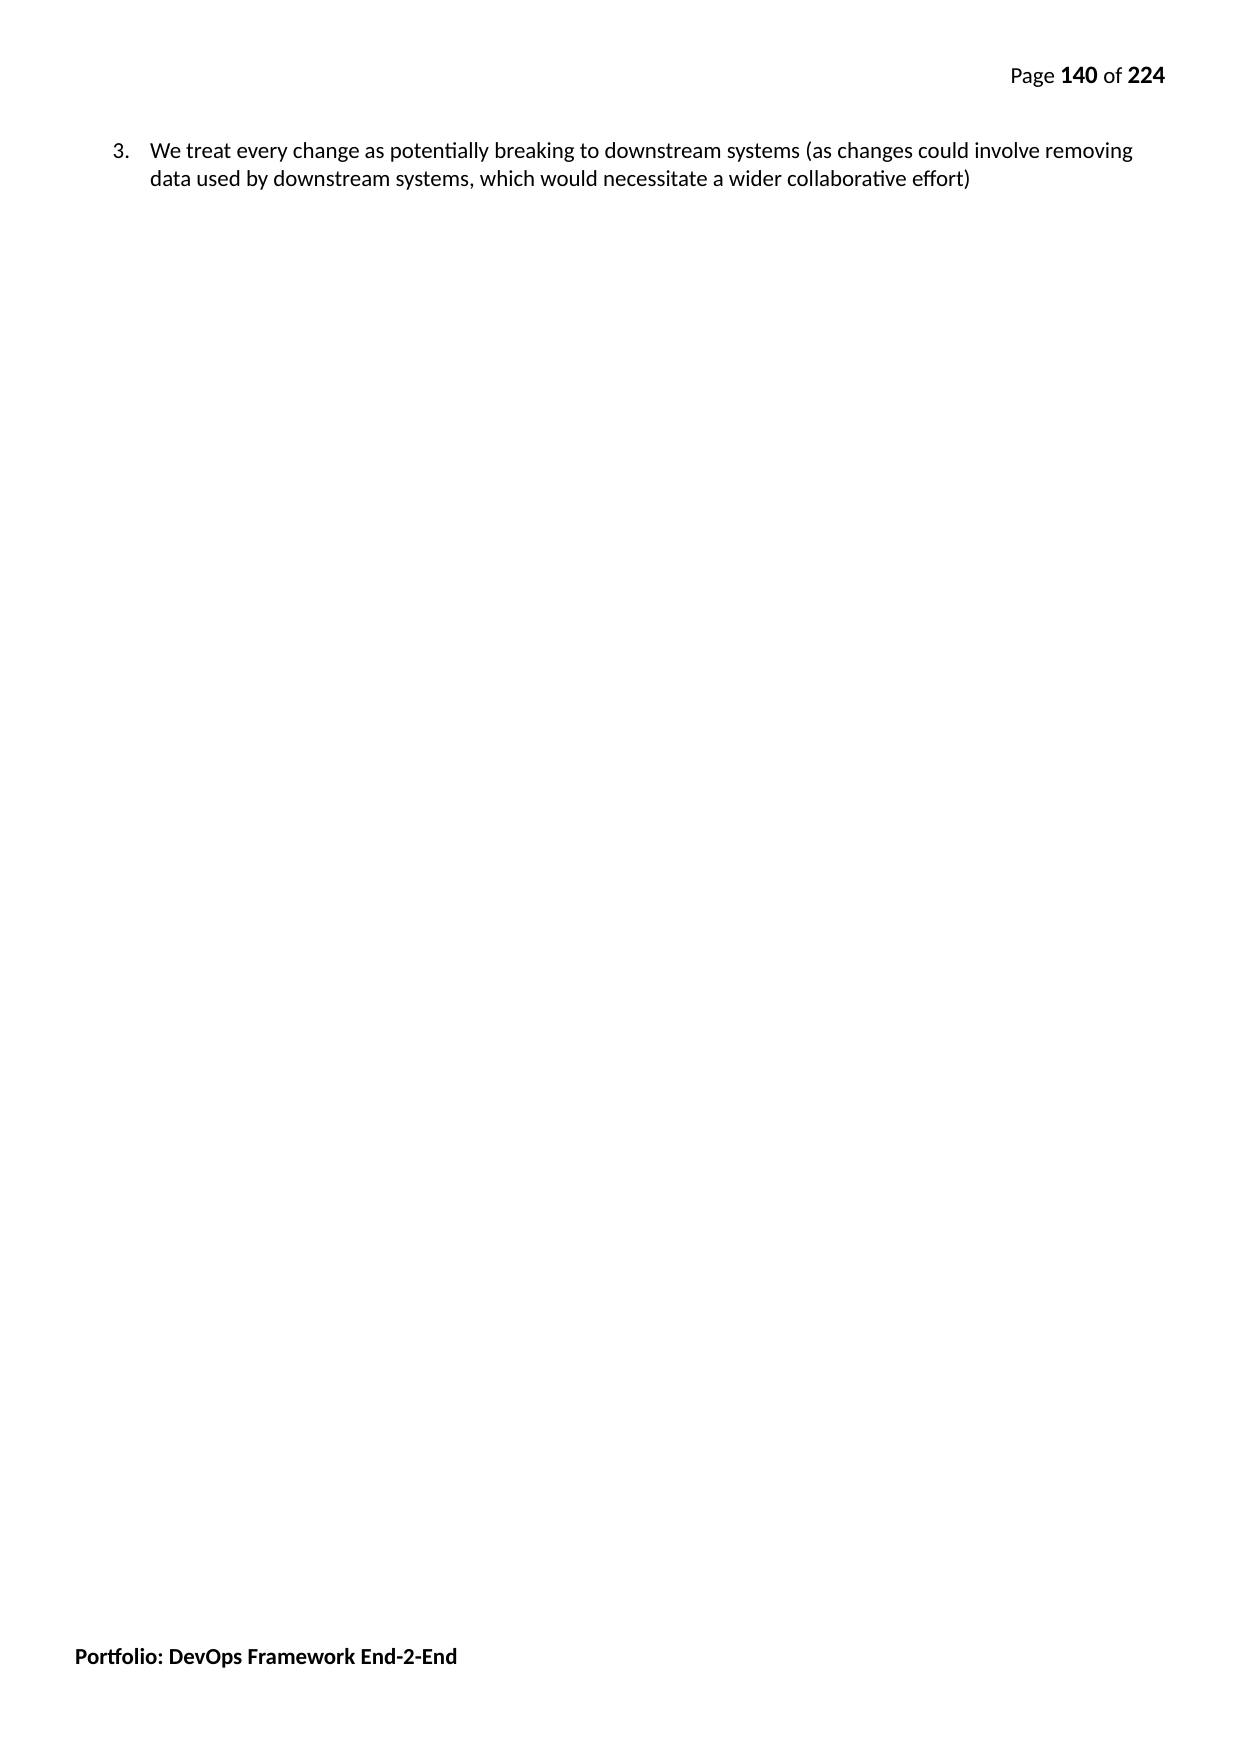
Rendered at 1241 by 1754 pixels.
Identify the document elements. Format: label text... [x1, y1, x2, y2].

list We treat every change as potentially breaking to downstream systems (as changes could involve removing data used by downstream systems, which would necessitate a wider collaborative effort) [112, 136, 1165, 192]
